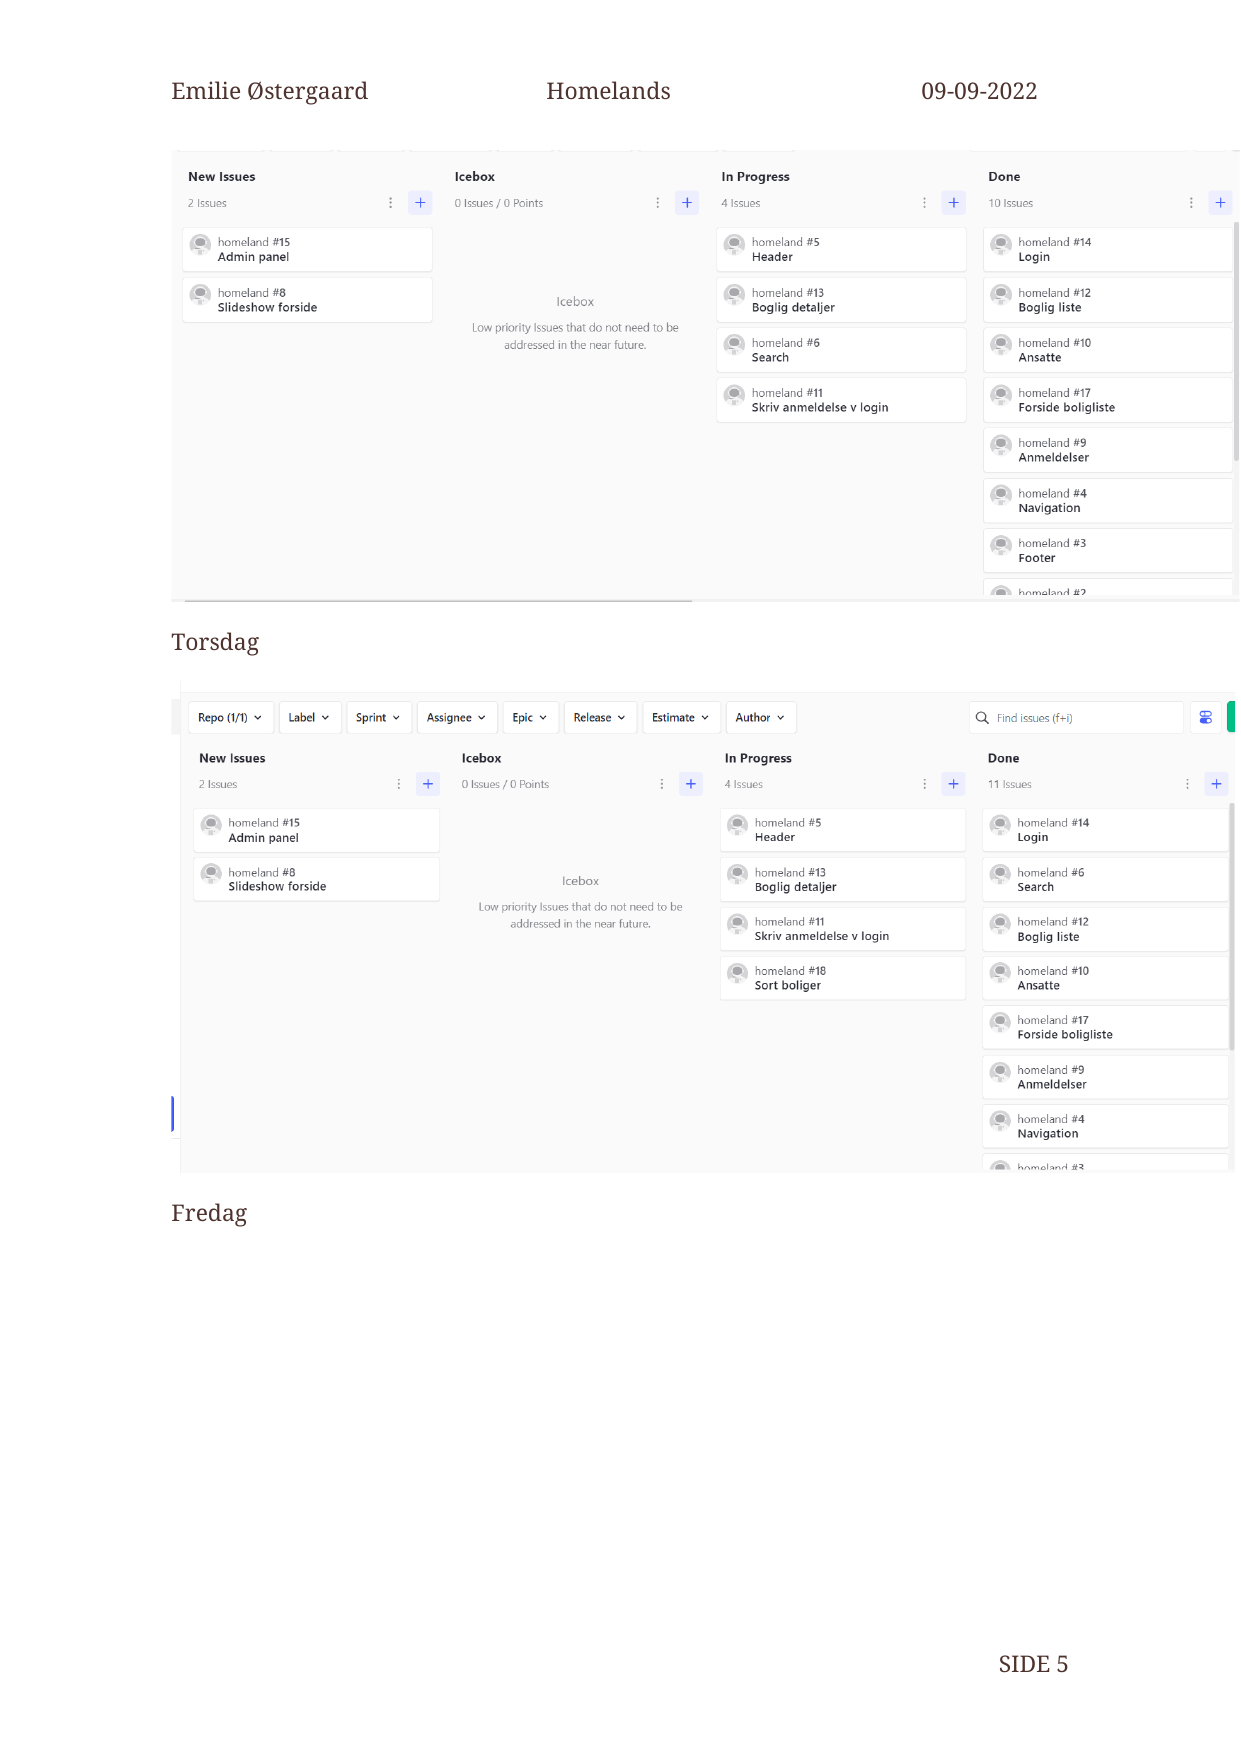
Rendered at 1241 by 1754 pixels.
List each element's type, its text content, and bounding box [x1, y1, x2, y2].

picture [171, 150, 1240, 602]
picture [171, 681, 1236, 1173]
text Fredag [171, 1197, 1069, 1228]
text Torsdag [171, 626, 1069, 657]
